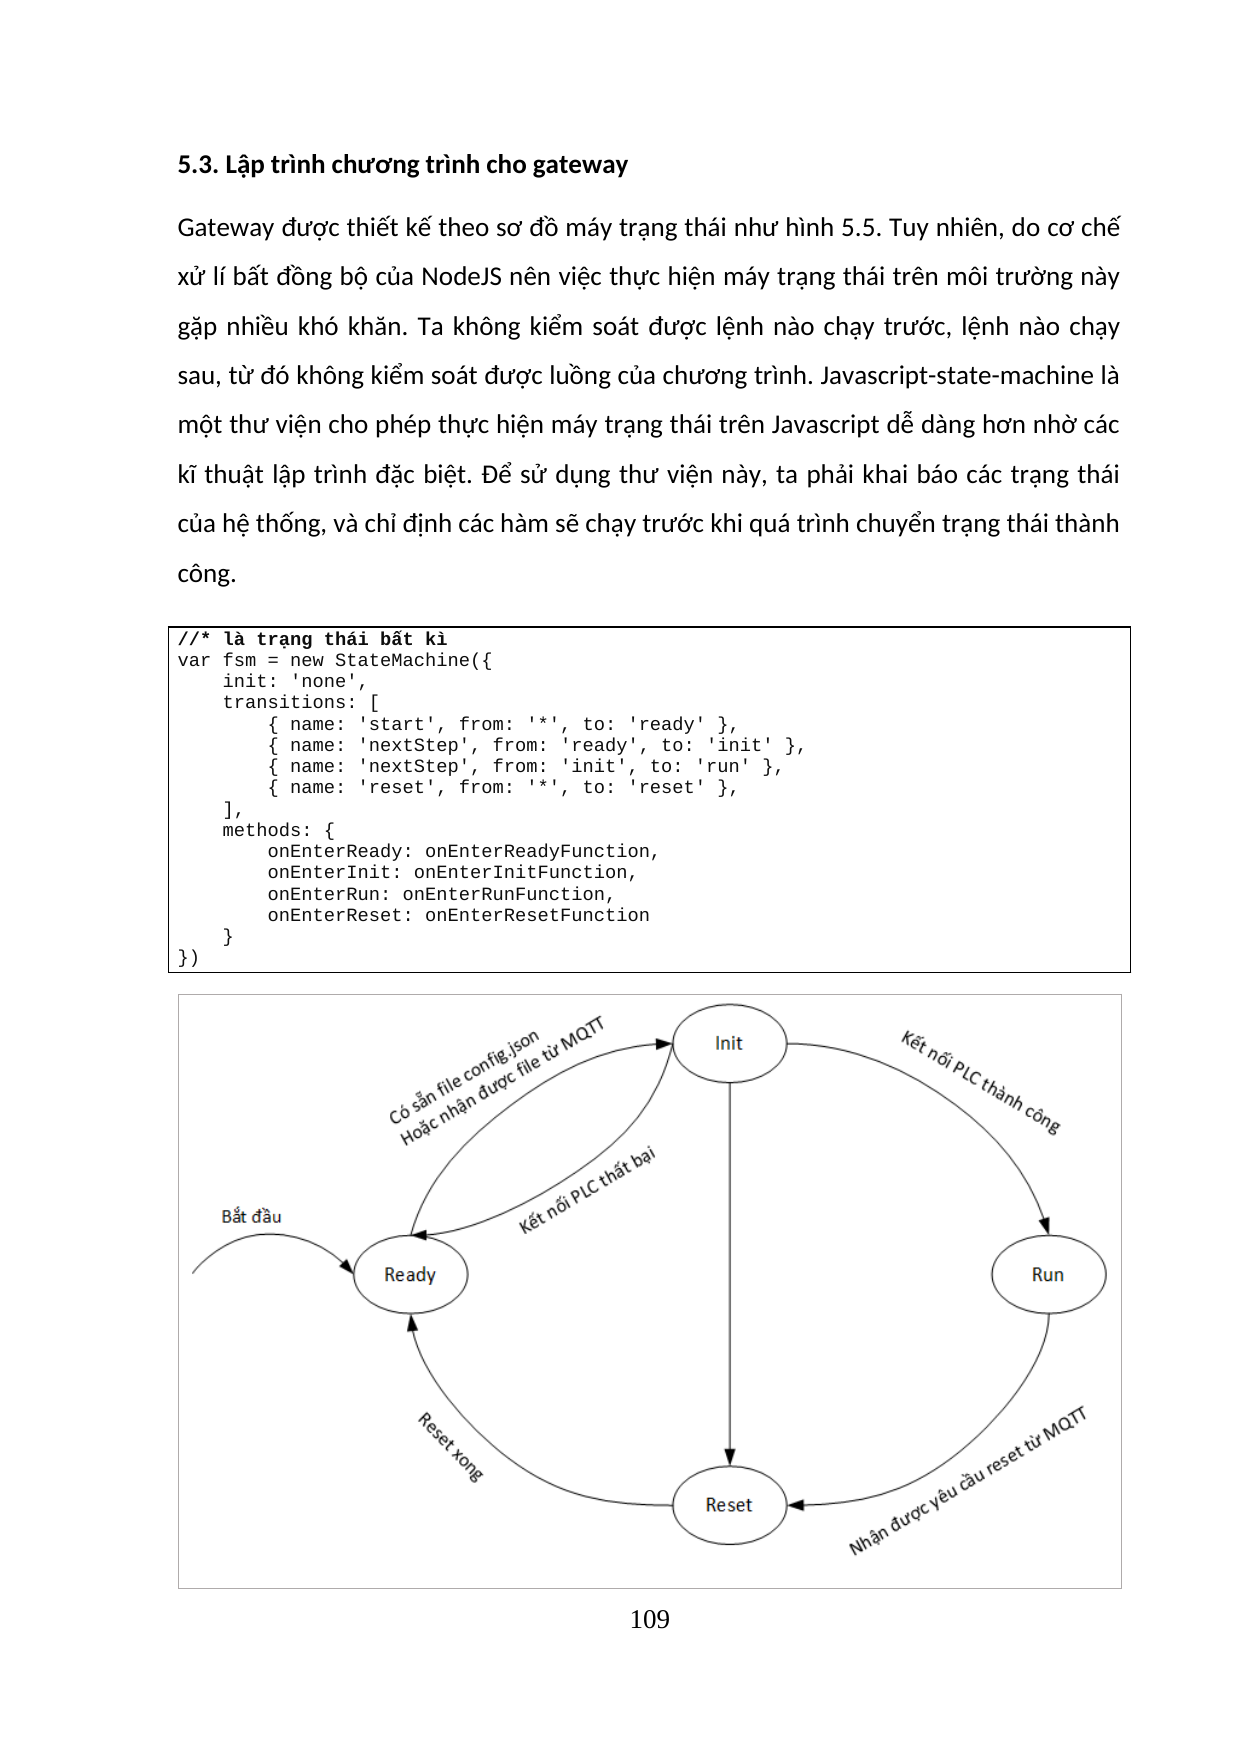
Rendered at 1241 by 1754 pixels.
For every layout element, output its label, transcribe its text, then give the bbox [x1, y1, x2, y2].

text onEnterReset: onEnterResetFunction [177, 906, 1122, 927]
text //* là trạng thái bất kì [169, 628, 1130, 651]
text { name: 'start', from: '*', to: 'ready' }, [177, 714, 1122, 736]
text } [177, 927, 1122, 945]
text init: 'none', [177, 672, 1122, 693]
text { name: 'reset', from: '*', to: 'reset' }, [177, 778, 1122, 799]
subtitle Lập trình chương trình cho gateway [177, 148, 1122, 181]
text onEnterReady: onEnterReadyFunction, [177, 842, 1122, 863]
text ], [177, 799, 1122, 821]
text methods: { [177, 821, 1122, 842]
text }) [169, 945, 1130, 972]
text onEnterRun: onEnterRunFunction, [177, 884, 1122, 906]
text Gateway được thiết kế theo sơ đồ máy trạng thái như hình 5.5. Tuy nhiên, do cơ chế xử lí bất đồng bộ của NodeJS nên việc thực hiện máy trạng thái trên môi trường này gặp nhiều khó khăn. Ta không kiểm soát được lệnh nào chạy trước, lệnh nào chạy sau, từ đó không kiểm soát được luồng của chương trình. Javascript-state-machine là một thư viện cho phép thực hiện máy trạng thái trên Javascript dễ dàng hơn nhờ các kĩ thuật lập trình đặc biệt. Để sử dụng thư viện này, ta phải khai báo các trạng thái của hệ thống, và chỉ định các hàm sẽ chạy trước khi quá trình chuyển trạng thái thành công. [177, 210, 1122, 589]
text onEnterInit: onEnterInitFunction, [177, 863, 1122, 884]
text { name: 'nextStep', from: 'init', to: 'run' }, [177, 757, 1122, 778]
picture [191, 1000, 1108, 1575]
text transitions: [ [177, 693, 1122, 714]
text var fsm = new StateMachine({ [177, 651, 1122, 672]
text { name: 'nextStep', from: 'ready', to: 'init' }, [177, 736, 1122, 757]
